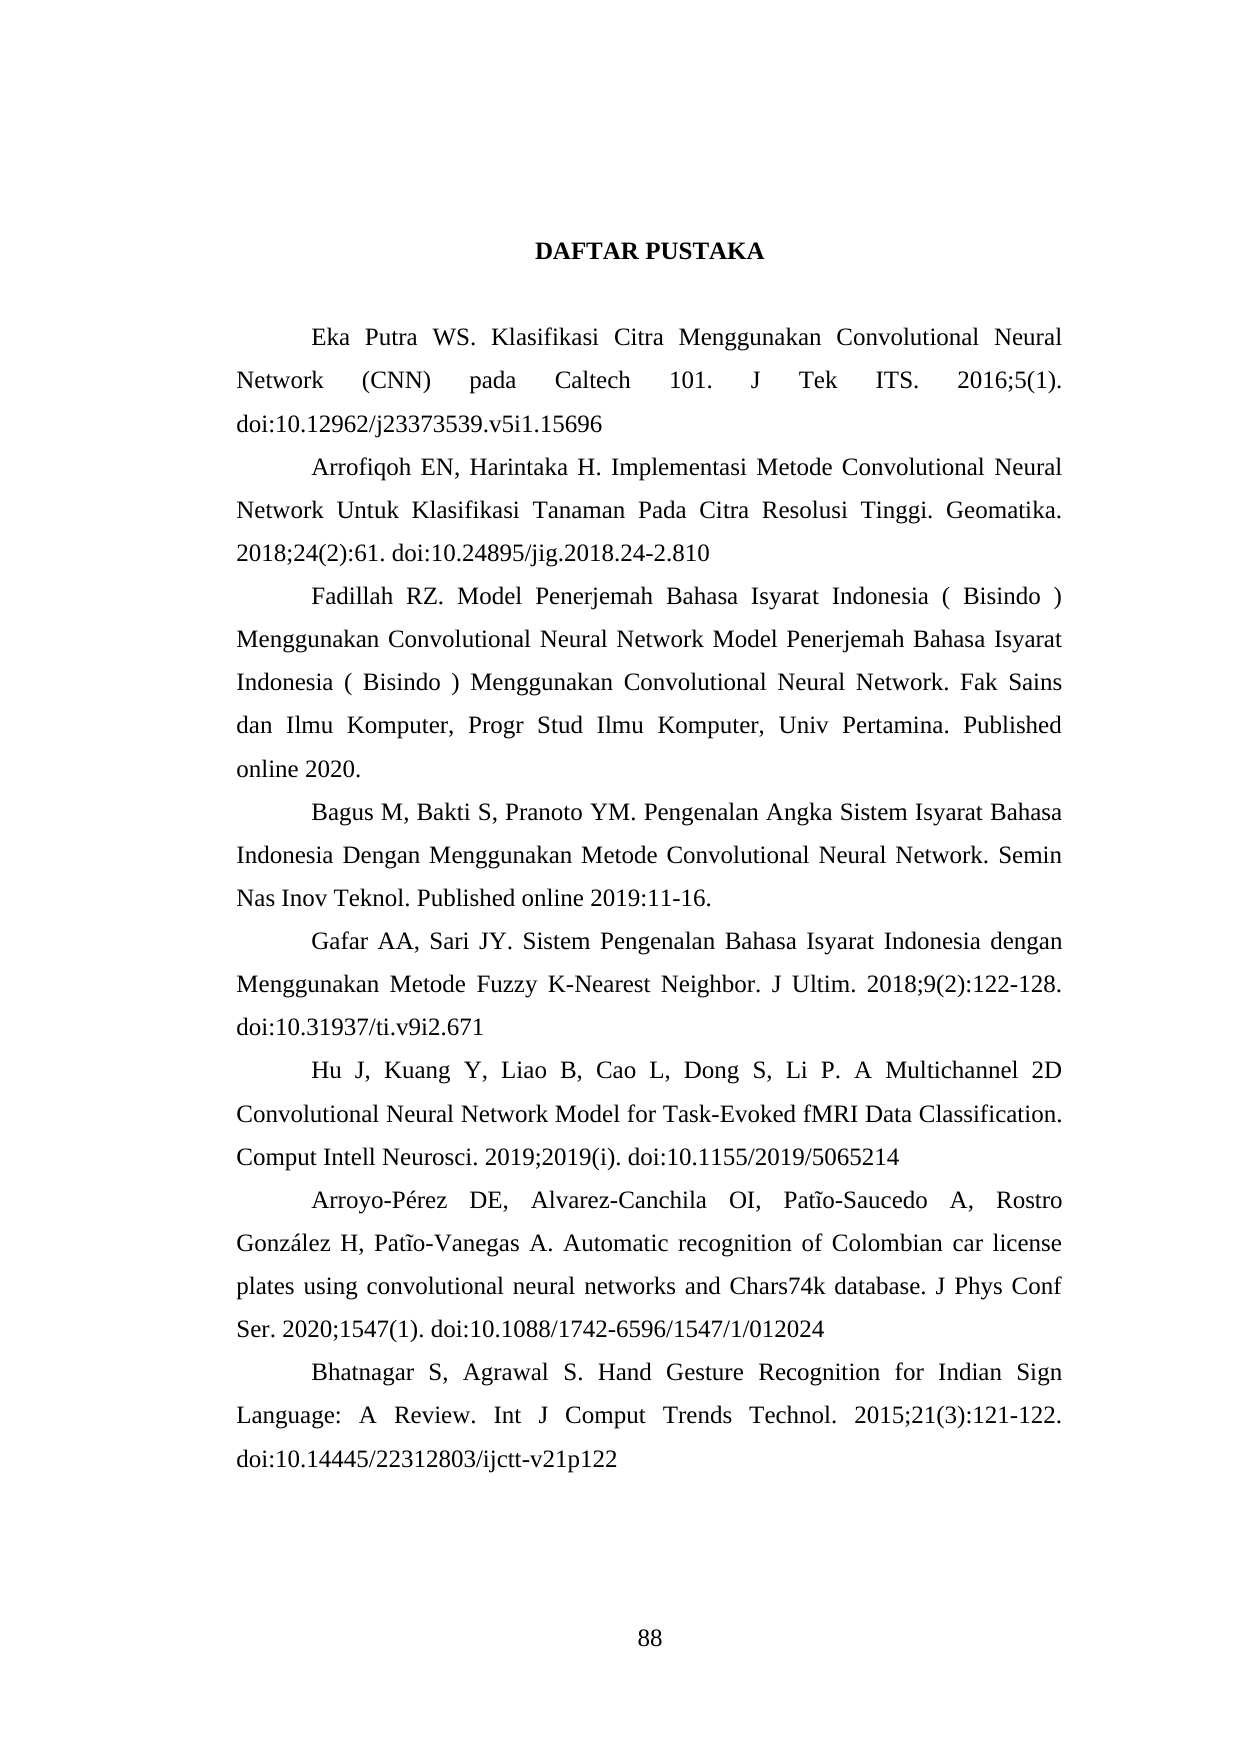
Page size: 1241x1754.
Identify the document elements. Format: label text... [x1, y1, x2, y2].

subtitle DAFTAR PUSTAKA [236, 236, 1063, 265]
text Gafar AA, Sari JY. Sistem Pengenalan Bahasa Isyarat Indonesia dengan Menggunakan Metode Fuzzy K-Nearest Neighbor. J Ultim. 2018;9(2):122-128. doi:10.31937/ti.v9i2.671 [236, 926, 1063, 1041]
text Arrofiqoh EN, Harintaka H. Implementasi Metode Convolutional Neural Network Untuk Klasifikasi Tanaman Pada Citra Resolusi Tinggi. Geomatika. 2018;24(2):61. doi:10.24895/jig.2018.24-2.810 [236, 452, 1063, 567]
text Hu J, Kuang Y, Liao B, Cao L, Dong S, Li P. A Multichannel 2D Convolutional Neural Network Model for Task-Evoked fMRI Data Classification. Comput Intell Neurosci. 2019;2019(i). doi:10.1155/2019/5065214 [236, 1056, 1063, 1171]
text Bhatnagar S, Agrawal S. Hand Gesture Recognition for Indian Sign Language: A Review. Int J Comput Trends Technol. 2015;21(3):121-122. doi:10.14445/22312803/ijctt-v21p122 [236, 1357, 1063, 1472]
text Eka Putra WS. Klasifikasi Citra Menggunakan Convolutional Neural Network (CNN) pada Caltech 101. J Tek ITS. 2016;5(1). doi:10.12962/j23373539.v5i1.15696 [236, 322, 1063, 437]
text Fadillah RZ. Model Penerjemah Bahasa Isyarat Indonesia ( Bisindo ) Menggunakan Convolutional Neural Network Model Penerjemah Bahasa Isyarat Indonesia ( Bisindo ) Menggunakan Convolutional Neural Network. Fak Sains dan Ilmu Komputer, Progr Stud Ilmu Komputer, Univ Pertamina. Published online 2020. [236, 581, 1063, 782]
text Arroyo-Pérez DE, Alvarez-Canchila OI, Patĩo-Saucedo A, Rostro González H, Patĩo-Vanegas A. Automatic recognition of Colombian car license plates using convolutional neural networks and Chars74k database. J Phys Conf Ser. 2020;1547(1). doi:10.1088/1742-6596/1547/1/012024 [236, 1185, 1063, 1343]
text Bagus M, Bakti S, Pranoto YM. Pengenalan Angka Sistem Isyarat Bahasa Indonesia Dengan Menggunakan Metode Convolutional Neural Network. Semin Nas Inov Teknol. Published online 2019:11-16. [236, 797, 1063, 912]
